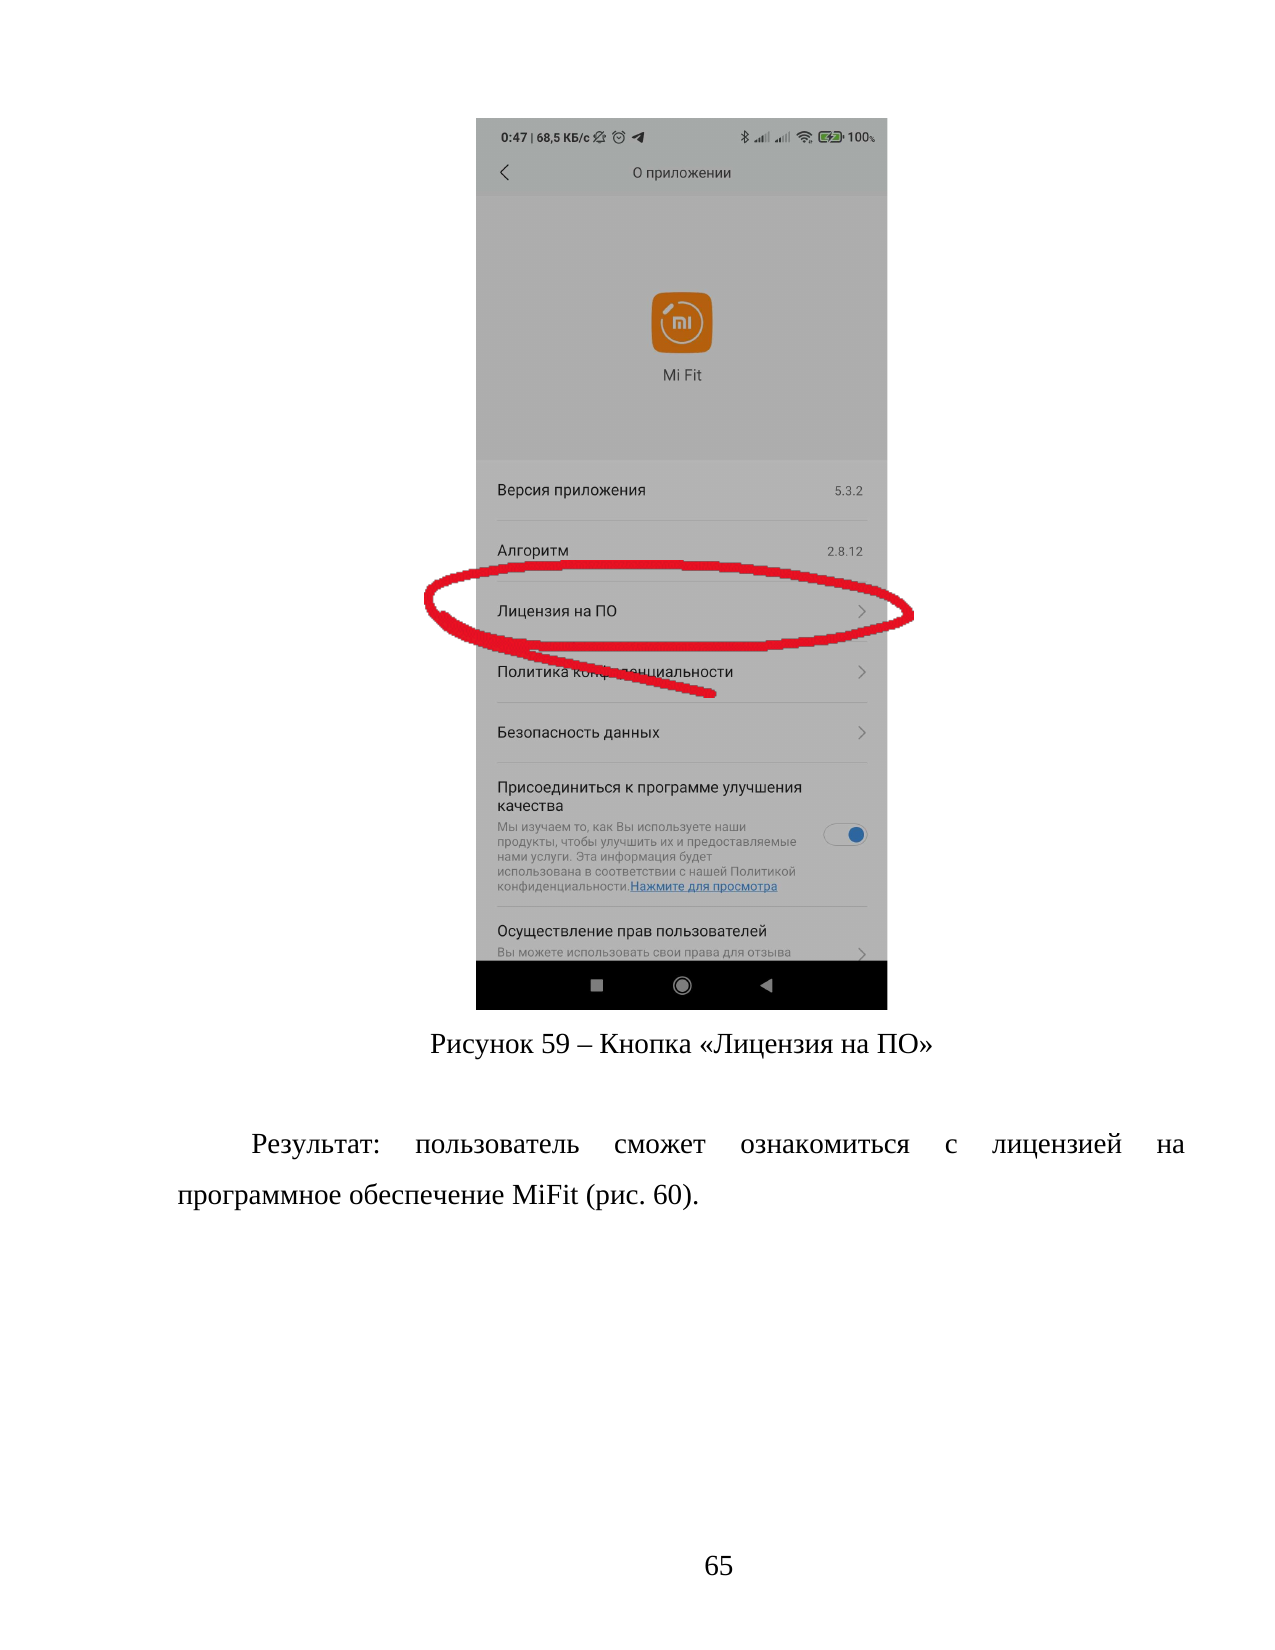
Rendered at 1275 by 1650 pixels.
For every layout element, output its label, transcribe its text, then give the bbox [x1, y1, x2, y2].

text Результат: пользователь сможет ознакомиться с лицензией на программное обеспечение MiFit (рис. 60). [177, 1127, 1186, 1210]
picture [424, 118, 914, 1010]
text Рисунок 59 – Кнопка «Лицензия на ПО» [177, 1026, 1186, 1059]
